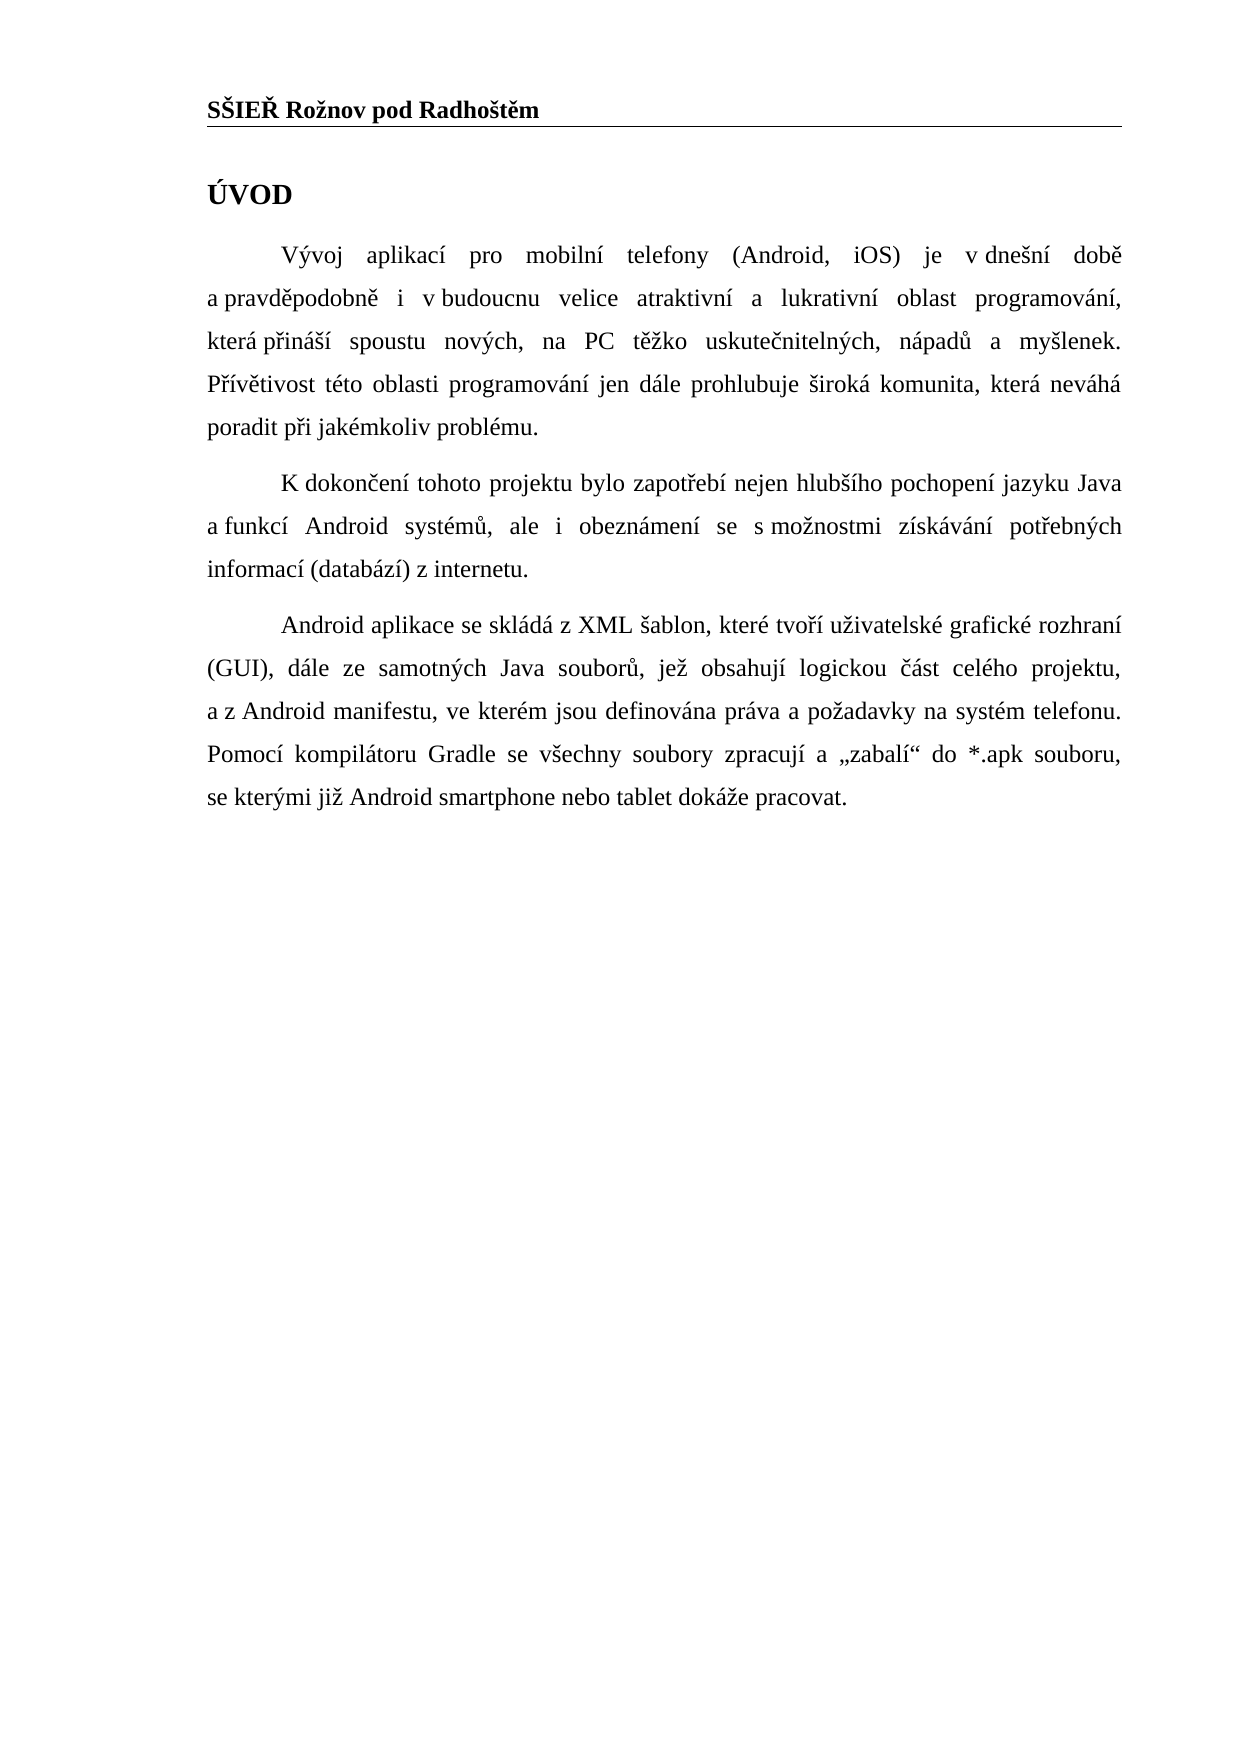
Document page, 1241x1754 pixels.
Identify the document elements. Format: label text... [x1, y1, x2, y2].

text Vývoj aplikací pro mobilní telefony (Android, iOS) je v dnešní době a pravděpodobně i v budoucnu velice atraktivní a lukrativní oblast programování, která přináší spoustu nových, na PC těžko uskutečnitelných, nápadů a myšlenek. Přívětivost této oblasti programování jen dále prohlubuje široká komunita, která neváhá poradit při jakémkoliv problému. [207, 240, 1122, 441]
text Android aplikace se skládá z XML šablon, které tvoří uživatelské grafické rozhraní (GUI), dále ze samotných Java souborů, jež obsahují logickou část celého projektu, a z Android manifestu, ve kterém jsou definována práva a požadavky na systém telefonu. Pomocí kompilátoru Gradle se všechny soubory zpracují a „zabalí“ do *.apk souboru, se kterými již Android smartphone nebo tablet dokáže pracovat. [207, 610, 1122, 811]
text Úvod [207, 177, 1122, 211]
text K dokončení tohoto projektu bylo zapotřebí nejen hlubšího pochopení jazyku Java a funkcí Android systémů, ale i obeznámení se s možnostmi získávání potřebných informací (databází) z internetu. [207, 468, 1122, 583]
